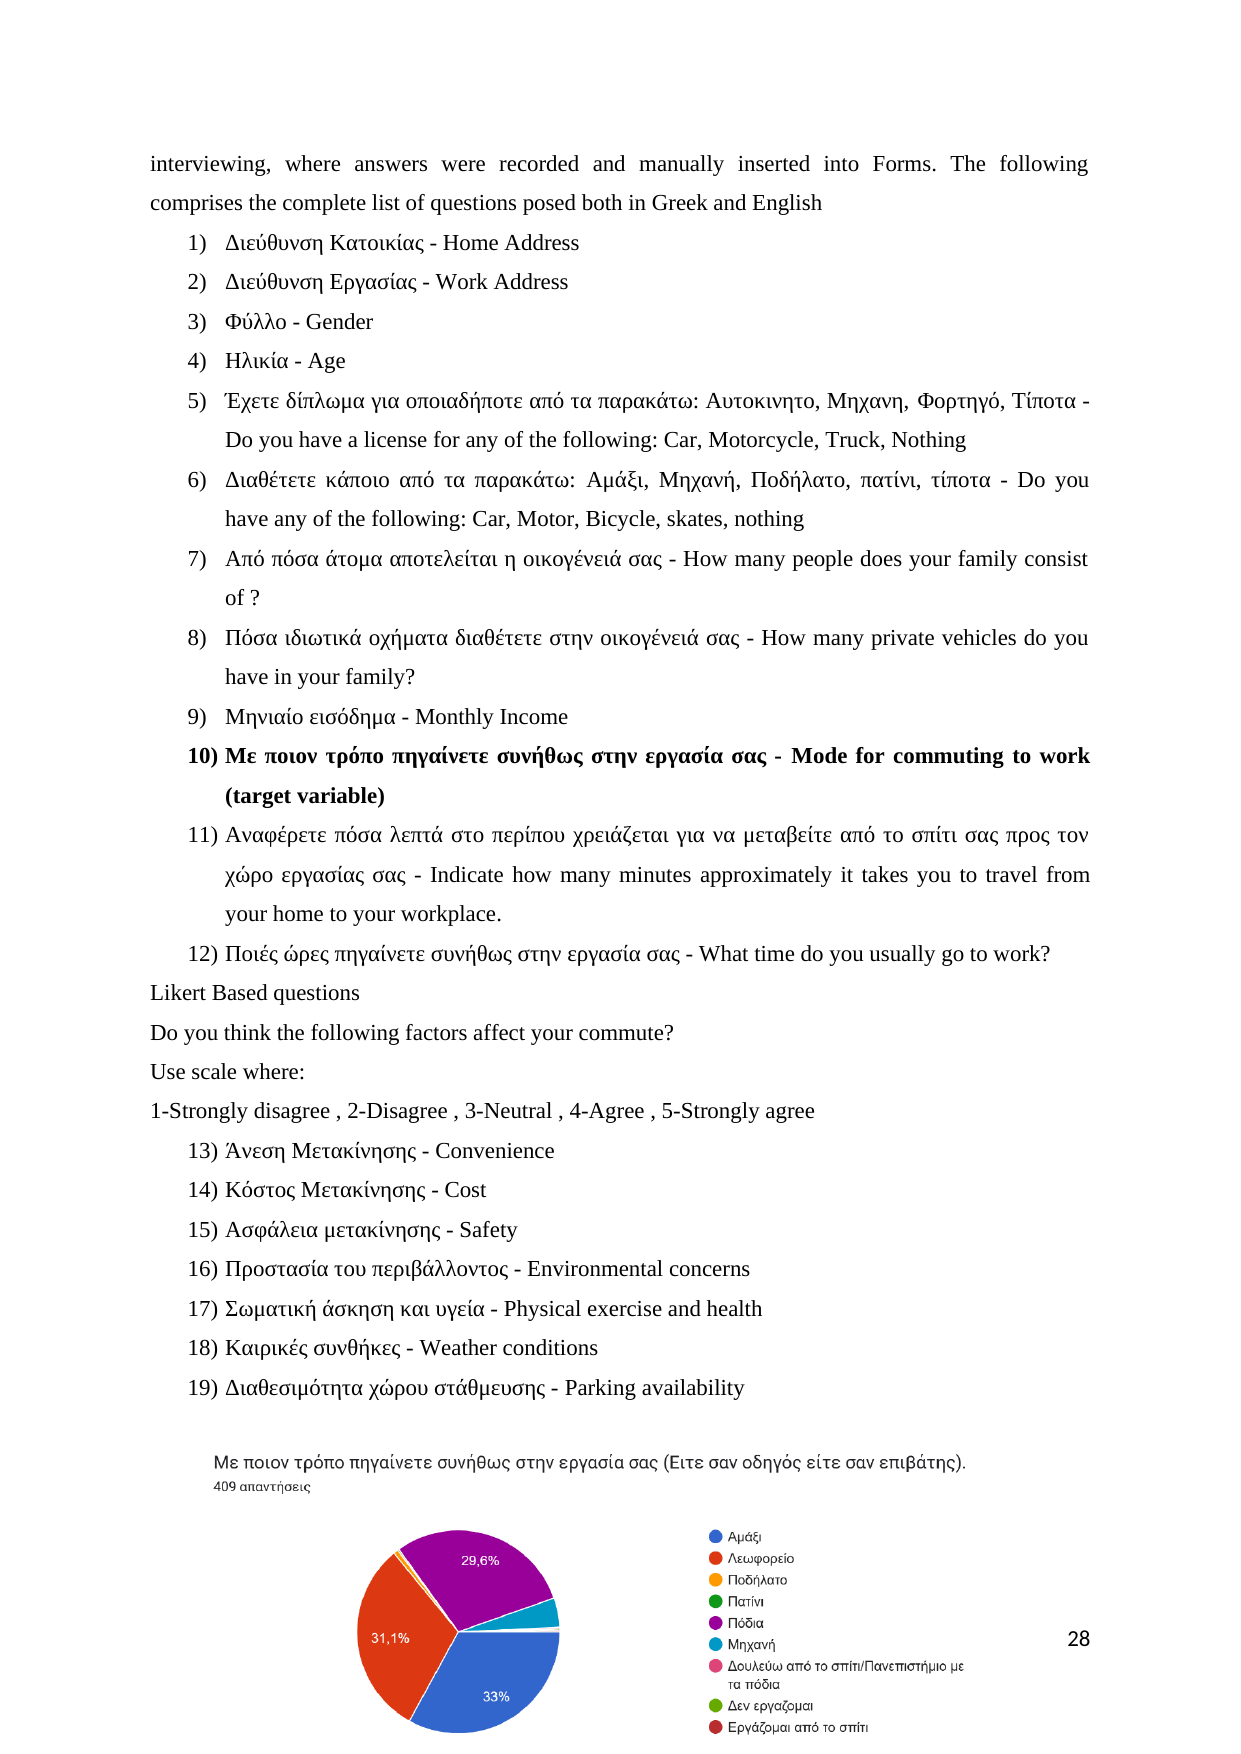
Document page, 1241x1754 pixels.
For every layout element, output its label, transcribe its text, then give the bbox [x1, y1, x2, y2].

list Πόσα ιδιωτικά οχήματα διαθέτετε στην οικογένειά σας - How many private vehicles do you have in your family? [187, 624, 1090, 689]
list Ηλικία - Age [187, 347, 1090, 374]
list Ποιές ώρες πηγαίνετε συνήθως στην εργασία σας - What time do you usually go to work? [187, 939, 1090, 966]
list Από πόσα άτομα αποτελείται η οικογένειά σας - How many people does your family consist of ? [187, 545, 1090, 611]
text 1-Strongly disagree , 2-Disagree , 3-Neutral , 4-Agree , 5-Strongly agree [150, 1097, 1090, 1124]
list Αναφέρετε πόσα λεπτά στο περίπου χρειάζεται για να μεταβείτε από το σπίτι σας προς τον χώρο εργασίας σας - Indicate how many minutes approximately it takes you to travel from your home to your workplace. [187, 821, 1090, 926]
text Likert Based questions [150, 979, 1090, 1005]
list Κόστος Μετακίνησης - Cost [187, 1176, 1090, 1203]
list Προστασία του περιβάλλοντος - Environmental concerns [187, 1255, 1090, 1282]
list Διαθέτετε κάποιο από τα παρακάτω: Αμάξι, Μηχανή, Ποδήλατο, πατίνι, τίποτα - Do you have any of the following: Car, Motor, Bicycle, skates, nothing [187, 466, 1090, 532]
list Έχετε δίπλωμα για οποιαδήποτε από τα παρακάτω: Αυτοκινητο, Μηχανη, Φορτηγό, Τίποτα - Do you have a license for any of the following: Car, Motorcycle, Truck, Nothing [187, 387, 1090, 453]
list Φύλλο - Gender [187, 308, 1090, 334]
list Μηνιαίο εισόδημα - Monthly Income [187, 703, 1090, 729]
text Use scale where: [150, 1058, 1090, 1084]
list Ασφάλεια μετακίνησης - Safety [187, 1216, 1090, 1242]
list Διαθεσιμότητα χώρου στάθμευσης - Parking availability [187, 1374, 1090, 1400]
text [150, 150, 1090, 216]
list Διεύθυνση Κατοικίας - Home Address [187, 229, 1090, 255]
list Με ποιον τρόπο πηγαίνετε συνήθως στην εργασία σας - Mode for commuting to work (target variable) [187, 742, 1090, 808]
list Διεύθυνση Εργασίας - Work Address [187, 268, 1090, 295]
list Σωματική άσκηση και υγεία - Physical exercise and health [187, 1295, 1090, 1321]
list Άνεση Μετακίνησης - Convenience [187, 1137, 1090, 1163]
text Do you think the following factors affect your commute? [150, 1018, 1090, 1045]
list Καιρικές συνθήκες - Weather conditions [187, 1334, 1090, 1361]
picture [186, 1424, 1012, 1754]
